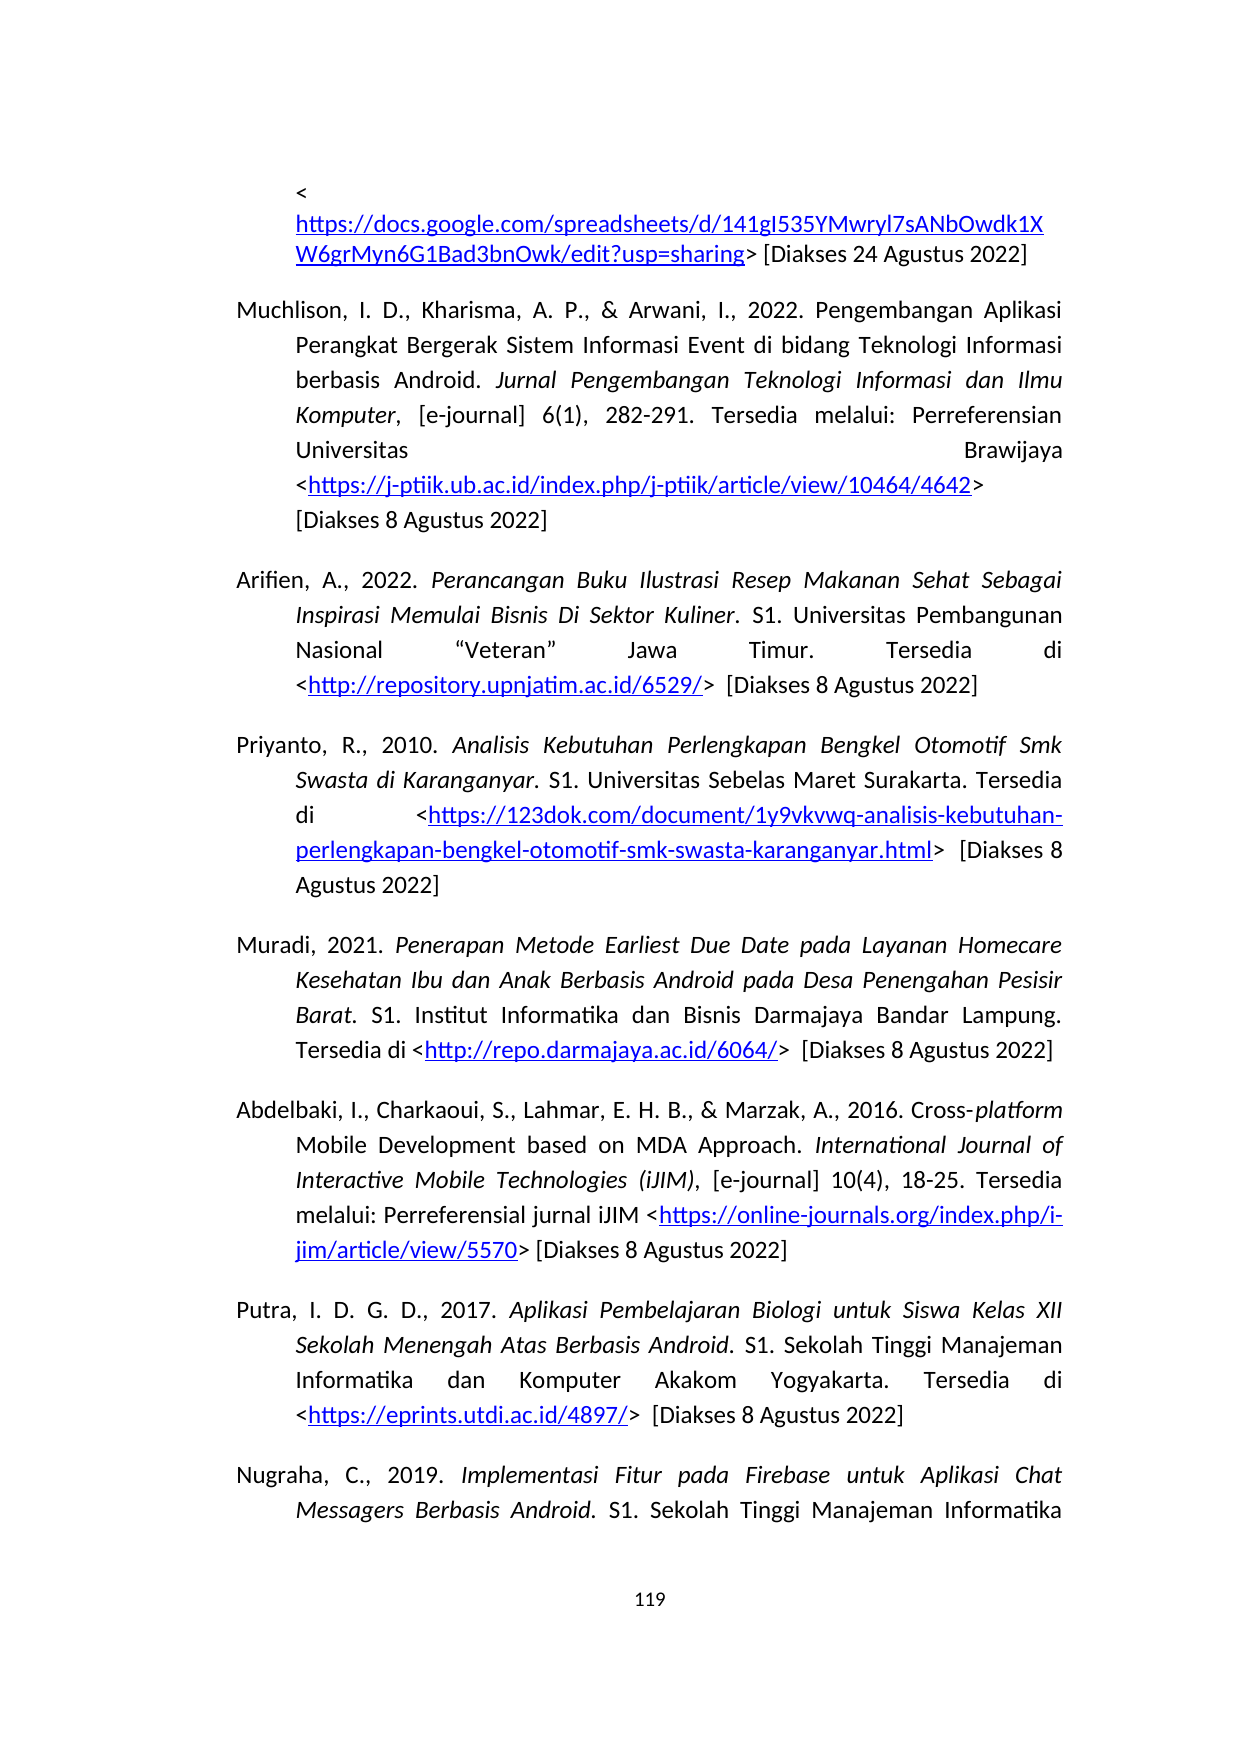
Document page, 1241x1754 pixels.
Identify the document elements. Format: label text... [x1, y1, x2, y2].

text Muradi, 2021. Penerapan Metode Earliest Due Date pada Layanan Homecare Kesehatan Ibu dan Anak Berbasis Android pada Desa Penengahan Pesisir Barat. S1. Institut Informatika dan Bisnis Darmajaya Bandar Lampung. Tersedia di <http://repo.darmajaya.ac.id/6064/> [Diakses 8 Agustus 2022] [236, 929, 1063, 1064]
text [236, 177, 1063, 269]
text Abdelbaki, I., Charkaoui, S., Lahmar, E. H. B., & Marzak, A., 2016. Cross-platform Mobile Development based on MDA Approach. International Journal of Interactive Mobile Technologies (iJIM), [e-journal] 10(4), 18-25. Tersedia melalui: Perreferensial jurnal iJIM <https://online-journals.org/index.php/i-jim/article/view/5570> [Diakses 8 Agustus 2022] [236, 1094, 1063, 1264]
text Putra, I. D. G. D., 2017. Aplikasi Pembelajaran Biologi untuk Siswa Kelas XII Sekolah Menengah Atas Berbasis Android. S1. Sekolah Tinggi Manajeman Informatika dan Komputer Akakom Yogyakarta. Tersedia di <https://eprints.utdi.ac.id/4897/> [Diakses 8 Agustus 2022] [236, 1294, 1063, 1429]
text Priyanto, R., 2010. Analisis Kebutuhan Perlengkapan Bengkel Otomotif Smk Swasta di Karanganyar. S1. Universitas Sebelas Maret Surakarta. Tersedia di <https://123dok.com/document/1y9vkvwq-analisis-kebutuhan-perlengkapan-bengkel-otomotif-smk-swasta-karanganyar.html> [Diakses 8 Agustus 2022] [236, 729, 1063, 899]
text Arifien, A., 2022. Perancangan Buku Ilustrasi Resep Makanan Sehat Sebagai Inspirasi Memulai Bisnis Di Sektor Kuliner. S1. Universitas Pembangunan Nasional “Veteran” Jawa Timur. Tersedia di <http://repository.upnjatim.ac.id/6529/> [Diakses 8 Agustus 2022] [236, 564, 1063, 699]
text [236, 1459, 1063, 1524]
text Muchlison, I. D., Kharisma, A. P., & Arwani, I., 2022. Pengembangan Aplikasi Perangkat Bergerak Sistem Informasi Event di bidang Teknologi Informasi berbasis Android. Jurnal Pengembangan Teknologi Informasi dan Ilmu Komputer, [e-journal] 6(1), 282-291. Tersedia melalui: Perreferensian Universitas Brawijaya <https://j-ptiik.ub.ac.id/index.php/j-ptiik/article/view/10464/4642> [Diakses 8 Agustus 2022] [236, 294, 1063, 534]
